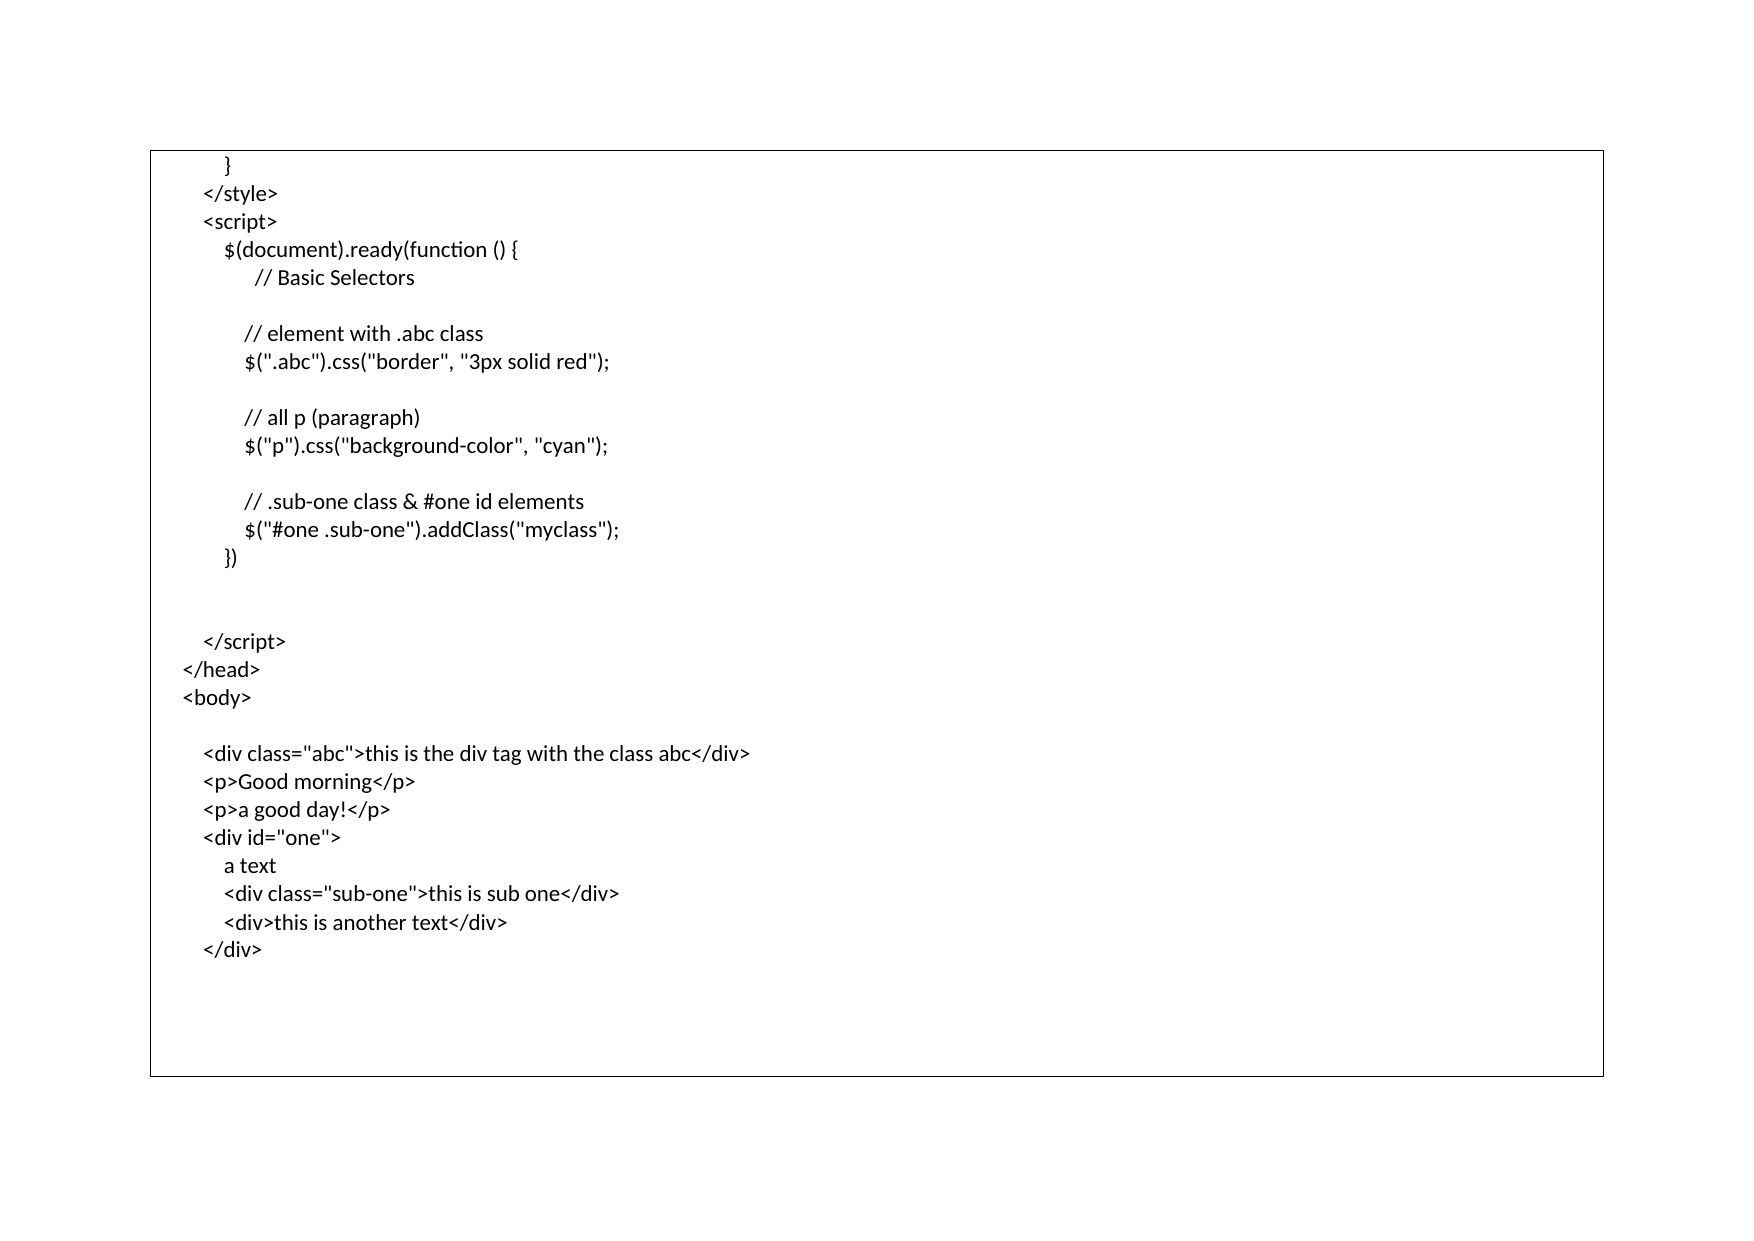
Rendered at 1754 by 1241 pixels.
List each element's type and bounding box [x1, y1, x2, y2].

table_header [151, 151, 1603, 1076]
